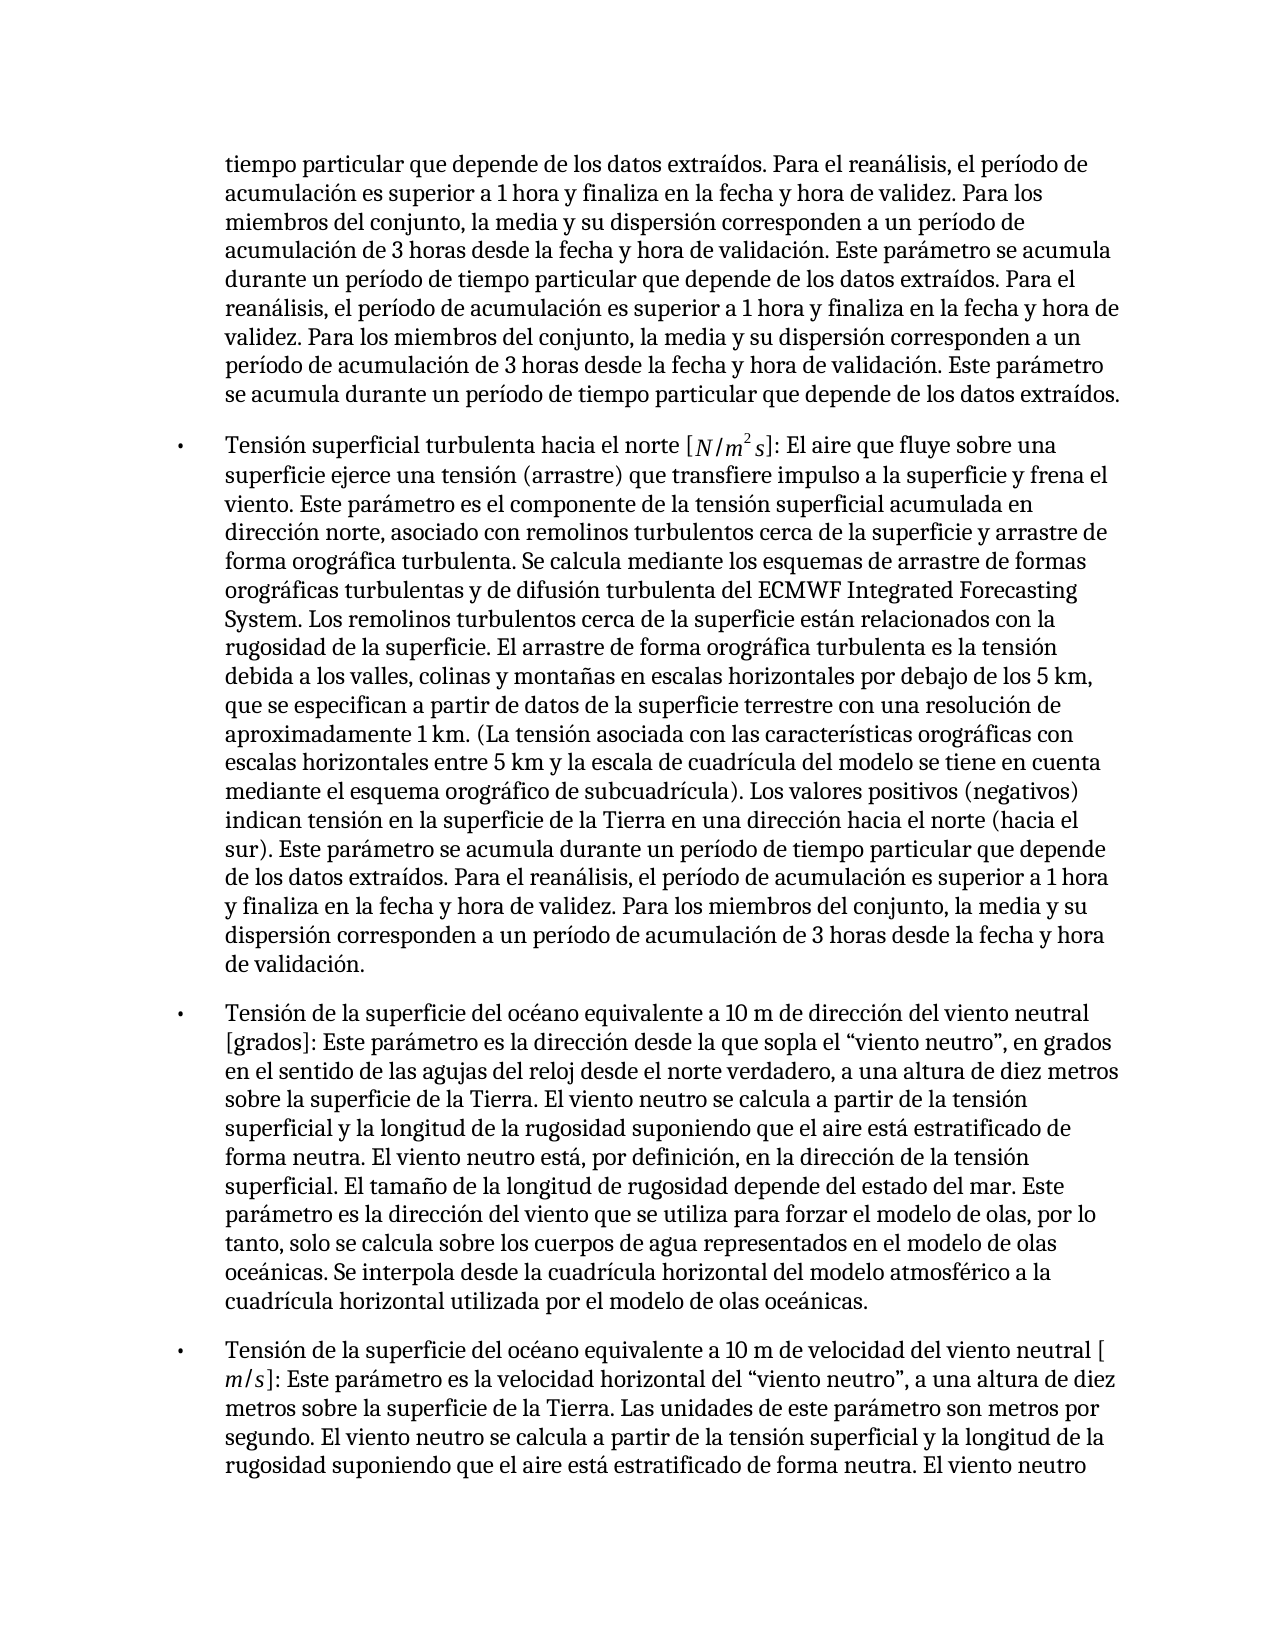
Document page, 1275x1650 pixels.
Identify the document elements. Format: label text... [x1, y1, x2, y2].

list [175, 150, 1125, 409]
list Tensión superficial turbulenta hacia el norte []: El aire que fluye sobre una superficie ejerce una tensión (arrastre) que transfiere impulso a la superficie y frena el viento. Este parámetro es el componente de la tensión superficial acumulada en dirección norte, asociado con remolinos turbulentos cerca de la superficie y arrastre de forma orográfica turbulenta. Se calcula mediante los esquemas de arrastre de formas orográficas turbulentas y de difusión turbulenta del ECMWF Integrated Forecasting System. Los remolinos turbulentos cerca de la superficie están relacionados con la rugosidad de la superficie. El arrastre de forma orográfica turbulenta es la tensión debida a los valles, colinas y montañas en escalas horizontales por debajo de los 5 km, que se especifican a partir de datos de la superficie terrestre con una resolución de aproximadamente 1 km. (La tensión asociada con las características orográficas con escalas horizontales entre 5 km y la escala de cuadrícula del modelo se tiene en cuenta mediante el esquema orográfico de subcuadrícula). Los valores positivos (negativos) indican tensión en la superficie de la Tierra en una dirección hacia el norte (hacia el sur). Este parámetro se acumula durante un período de tiempo particular que depende de los datos extraídos. Para el reanálisis, el período de acumulación es superior a 1 hora y finaliza en la fecha y hora de validez. Para los miembros del conjunto, la media y su dispersión corresponden a un período de acumulación de 3 horas desde la fecha y hora de validación. [175, 429, 1125, 978]
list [175, 1336, 1125, 1480]
list Tensión de la superficie del océano equivalente a 10 m de dirección del viento neutral [grados]: Este parámetro es la dirección desde la que sopla el “viento neutro”, en grados en el sentido de las agujas del reloj desde el norte verdadero, a una altura de diez metros sobre la superficie de la Tierra. El viento neutro se calcula a partir de la tensión superficial y la longitud de la rugosidad suponiendo que el aire está estratificado de forma neutra. El viento neutro está, por definición, en la dirección de la tensión superficial. El tamaño de la longitud de rugosidad depende del estado del mar. Este parámetro es la dirección del viento que se utiliza para forzar el modelo de olas, por lo tanto, solo se calcula sobre los cuerpos de agua representados en el modelo de olas oceánicas. Se interpola desde la cuadrícula horizontal del modelo atmosférico a la cuadrícula horizontal utilizada por el modelo de olas oceánicas. [175, 999, 1125, 1315]
